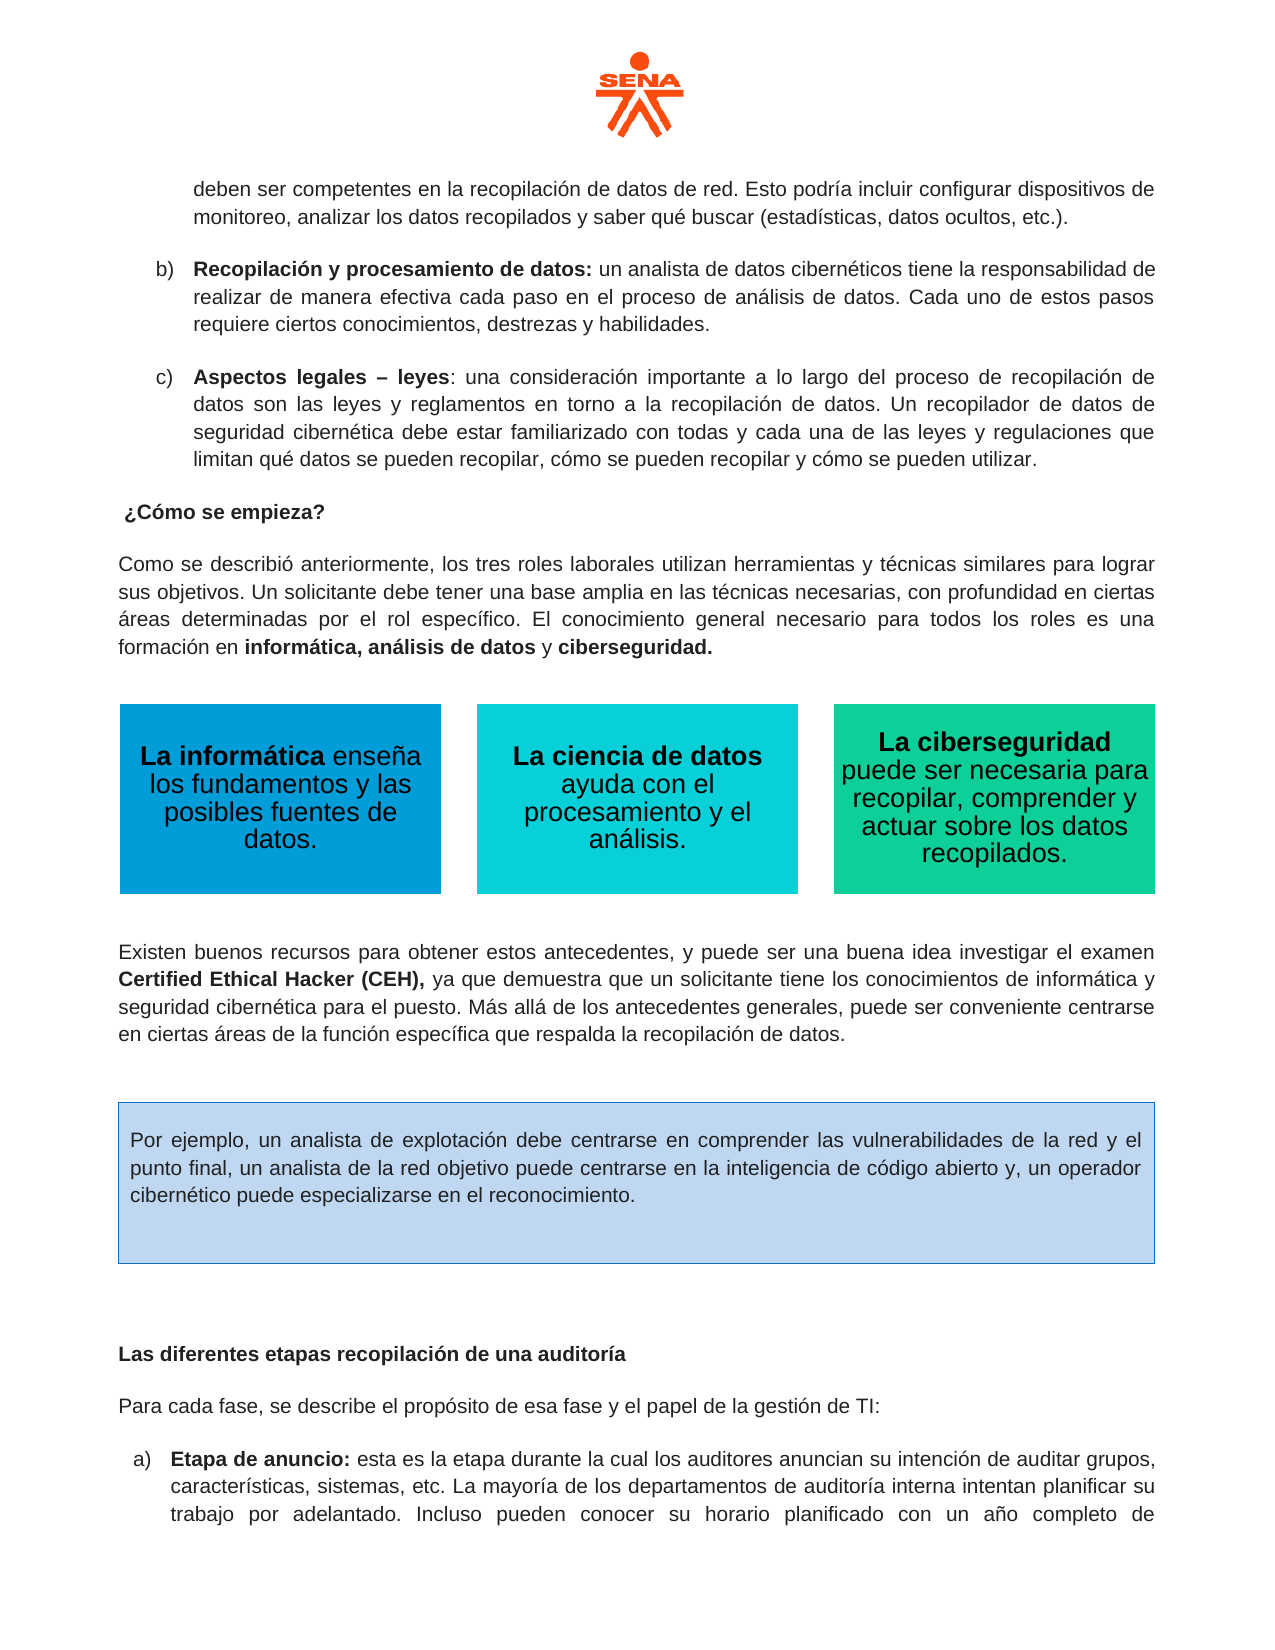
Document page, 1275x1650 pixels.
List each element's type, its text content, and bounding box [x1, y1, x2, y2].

table_header Por ejemplo, un analista de explotación debe centrarse en comprender las vulnerabilidades de la red y el punto final, un analista de la red objetivo puede centrarse en la inteligencia de código abierto y, un operador cibernético puede especializarse en el reconocimiento. [119, 1103, 1154, 1263]
text ¿Cómo se empieza? [118, 500, 1157, 524]
text Existen buenos recursos para obtener estos antecedentes, y puede ser una buena idea investigar el examen Certified Ethical Hacker (CEH), ya que demuestra que un solicitante tiene los conocimientos de informática y seguridad cibernética para el puesto. Más allá de los antecedentes generales, puede ser conveniente centrarse en ciertas áreas de la función específica que respalda la recopilación de datos. [118, 939, 1157, 1046]
list Recopilación y procesamiento de datos: un analista de datos cibernéticos tiene la responsabilidad de realizar de manera efectiva cada paso en el proceso de análisis de datos. Cada uno de estos pasos requiere ciertos conocimientos, destrezas y habilidades. [156, 257, 1157, 336]
list Aspectos legales – leyes: una consideración importante a lo largo del proceso de recopilación de datos son las leyes y reglamentos en torno a la recopilación de datos. Un recopilador de datos de seguridad cibernética debe estar familiarizado con todas y cada una de las leyes y regulaciones que limitan qué datos se pueden recopilar, cómo se pueden recopilar y cómo se pueden utilizar. [156, 365, 1157, 471]
text Las diferentes etapas recopilación de una auditoría [118, 1342, 1157, 1366]
picture [585, 48, 690, 142]
text Como se describió anteriormente, los tres roles laborales utilizan herramientas y técnicas similares para lograr sus objetivos. Un solicitante debe tener una base amplia en las técnicas necesarias, con profundidad en ciertas áreas determinadas por el rol específico. El conocimiento general necesario para todos los roles es una formación en informática, análisis de datos y ciberseguridad. [118, 552, 1157, 659]
text Para cada fase, se describe el propósito de esa fase y el papel de la gestión de TI: [118, 1394, 1157, 1418]
